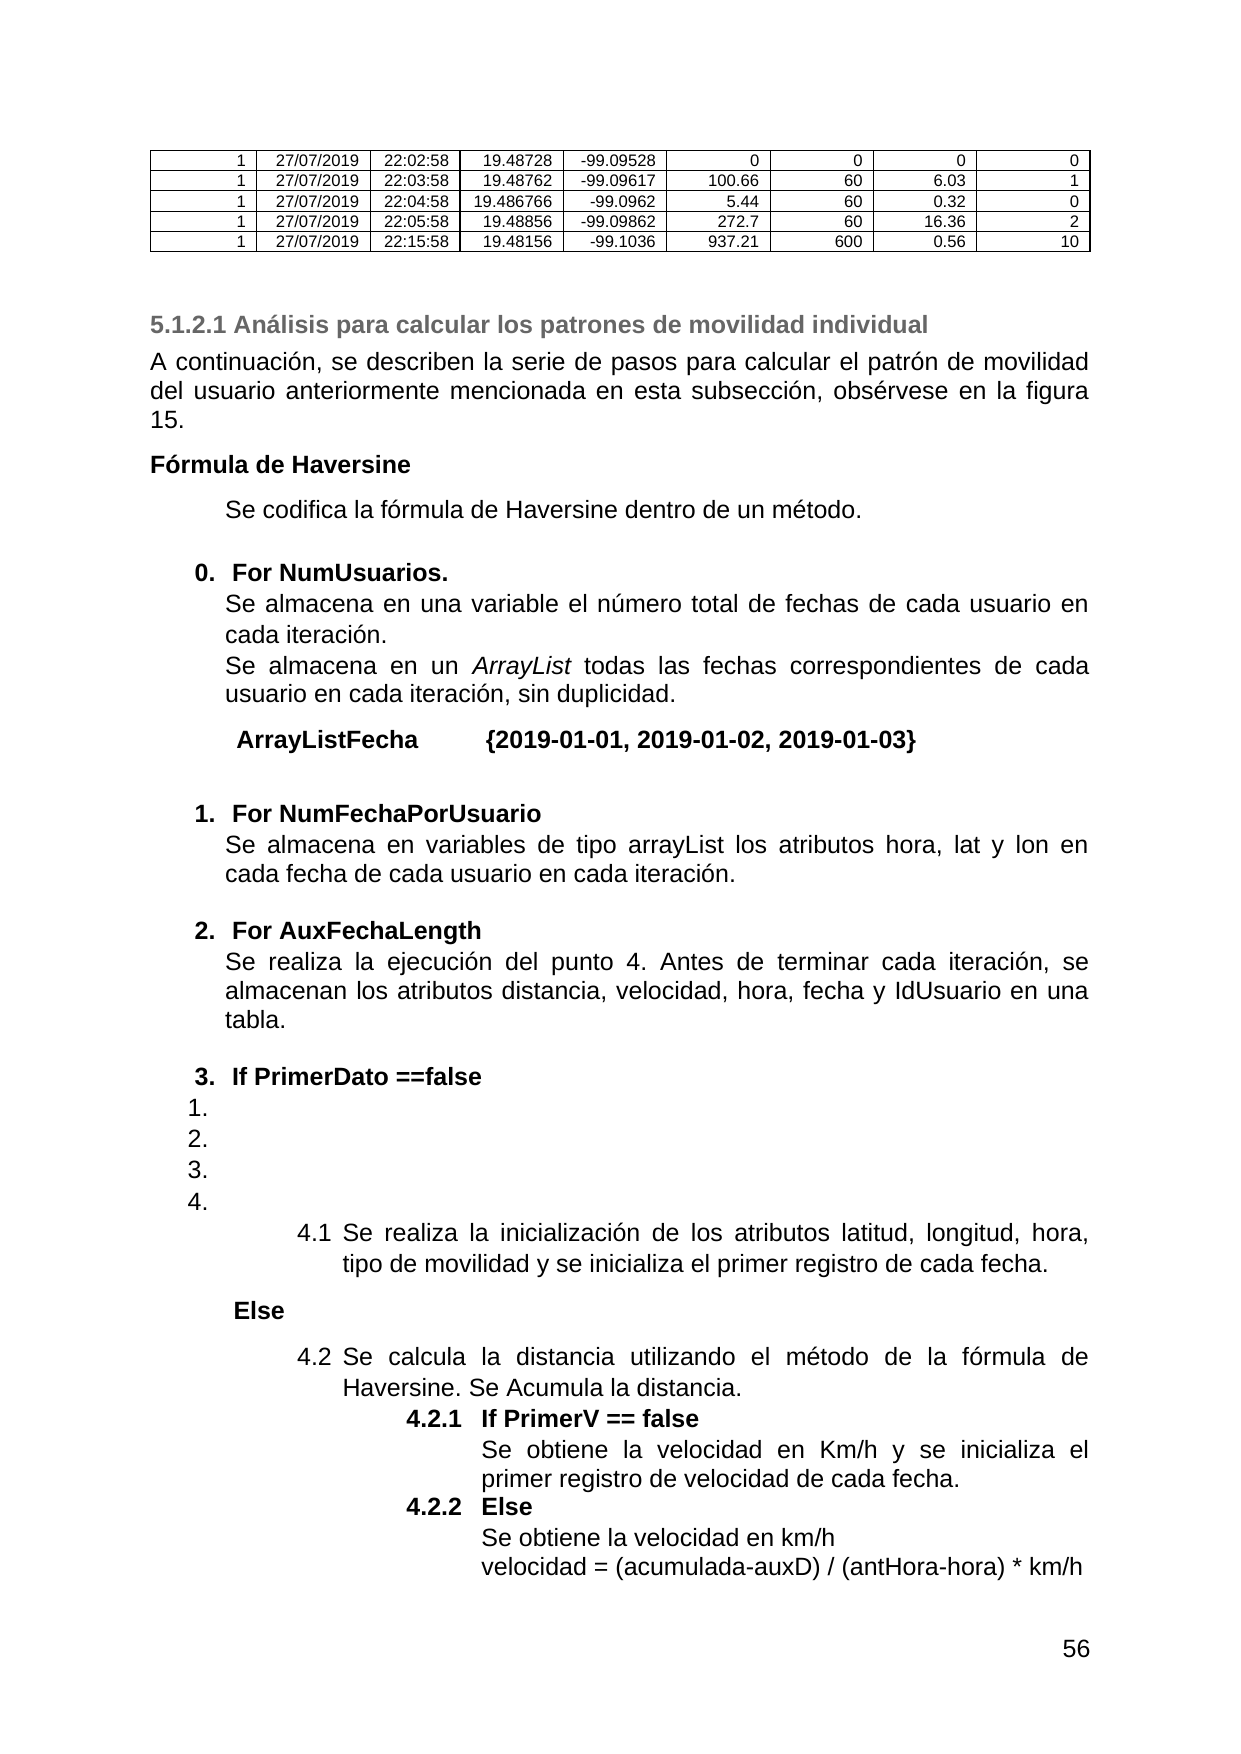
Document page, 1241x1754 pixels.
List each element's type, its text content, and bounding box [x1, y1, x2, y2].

table_cell 100.66 [667, 171, 770, 190]
table_cell 0 [771, 151, 873, 170]
subtitle 5.1.2.1 Análisis para calcular los patrones de movilidad individual [150, 310, 1090, 339]
table_cell 0 [977, 151, 1089, 170]
table_cell 19.48762 [461, 171, 563, 190]
table_cell 6.03 [874, 171, 976, 190]
list If PrimerV == false [406, 1404, 1090, 1432]
table_cell -99.09617 [564, 171, 666, 190]
table_cell 19.48856 [461, 212, 563, 231]
table_cell 19.486766 [461, 191, 563, 211]
table_cell 60 [771, 191, 873, 211]
list For NumFechaPorUsuario [194, 799, 1090, 828]
table_header {2019-01-01, 2019-01-02, 2019-01-03} [474, 725, 1089, 770]
table_cell 1 [151, 171, 256, 190]
table_header ArrayListFecha [225, 725, 474, 770]
table_cell 60 [771, 212, 873, 231]
table_cell 0 [874, 151, 976, 170]
table_cell 19.48728 [461, 151, 563, 170]
table_cell 19.48156 [461, 232, 563, 251]
list velocidad = (acumulada-auxD) / (antHora-hora) * km/h [481, 1552, 1090, 1581]
table_cell 22:15:58 [371, 232, 459, 251]
table_cell 60 [771, 171, 873, 190]
list Se obtiene la velocidad en km/h [481, 1523, 1090, 1552]
table_cell 1 [151, 212, 256, 231]
table_cell 27/07/2019 [257, 171, 370, 190]
table_cell 0.56 [874, 232, 976, 251]
list Se almacena en variables de tipo arrayList los atributos hora, lat y lon en cada fecha de cada usuario en cada iteración. [225, 830, 1090, 887]
table_cell 10 [977, 232, 1089, 251]
table_cell 1 [977, 171, 1089, 190]
table_cell 22:05:58 [371, 212, 459, 231]
table_cell 0.32 [874, 191, 976, 211]
list Se realiza la inicialización de los atributos latitud, longitud, hora, tipo de movilidad y se inicializa el primer registro de cada fecha. [297, 1217, 1090, 1277]
table_cell 16.36 [874, 212, 976, 231]
table_cell 0 [977, 191, 1089, 211]
table_cell 0 [667, 151, 770, 170]
table_cell -99.09528 [564, 151, 666, 170]
table_cell 1 [151, 232, 256, 251]
text Else [150, 1296, 1090, 1325]
table_cell 937.21 [667, 232, 770, 251]
list Se almacena en una variable el número total de fechas de cada usuario en cada iteración. [225, 588, 1090, 648]
table_cell 27/07/2019 [257, 212, 370, 231]
table_cell 1 [151, 151, 256, 170]
text Fórmula de Haversine [150, 450, 1090, 479]
table_cell 27/07/2019 [257, 191, 370, 211]
text A continuación, se describen la serie de pasos para calcular el patrón de movilidad del usuario anteriormente mencionada en esta subsección, obsérvese en la figura 15. [150, 347, 1090, 433]
list For AuxFechaLength [194, 916, 1090, 945]
table_cell -99.1036 [564, 232, 666, 251]
table_cell 27/07/2019 [257, 232, 370, 251]
list Se realiza la ejecución del punto 4. Antes de terminar cada iteración, se almacenan los atributos distancia, velocidad, hora, fecha y IdUsuario en una tabla. [225, 947, 1090, 1033]
table_cell 2 [977, 212, 1089, 231]
list If PrimerDato ==false [194, 1062, 1090, 1091]
table_cell 22:03:58 [371, 171, 459, 190]
list Se obtiene la velocidad en Km/h y se inicializa el primer registro de velocidad de cada fecha. [481, 1435, 1090, 1492]
list Se calcula la distancia utilizando el método de la fórmula de Haversine. Se Acumula la distancia. [297, 1342, 1090, 1401]
table_cell 5.44 [667, 191, 770, 211]
table_cell 22:02:58 [371, 151, 459, 170]
table_cell 600 [771, 232, 873, 251]
table_cell 27/07/2019 [257, 151, 370, 170]
list Else [406, 1492, 1090, 1521]
table_cell 22:04:58 [371, 191, 459, 211]
list Se almacena en un ArrayList todas las fechas correspondientes de cada usuario en cada iteración, sin duplicidad. [225, 651, 1090, 708]
list For NumUsuarios. [194, 557, 1090, 586]
table_cell 272.7 [667, 212, 770, 231]
list Se codifica la fórmula de Haversine dentro de un método. [225, 495, 1090, 524]
table_cell -99.0962 [564, 191, 666, 211]
table_cell -99.09862 [564, 212, 666, 231]
table_cell 1 [151, 191, 256, 211]
